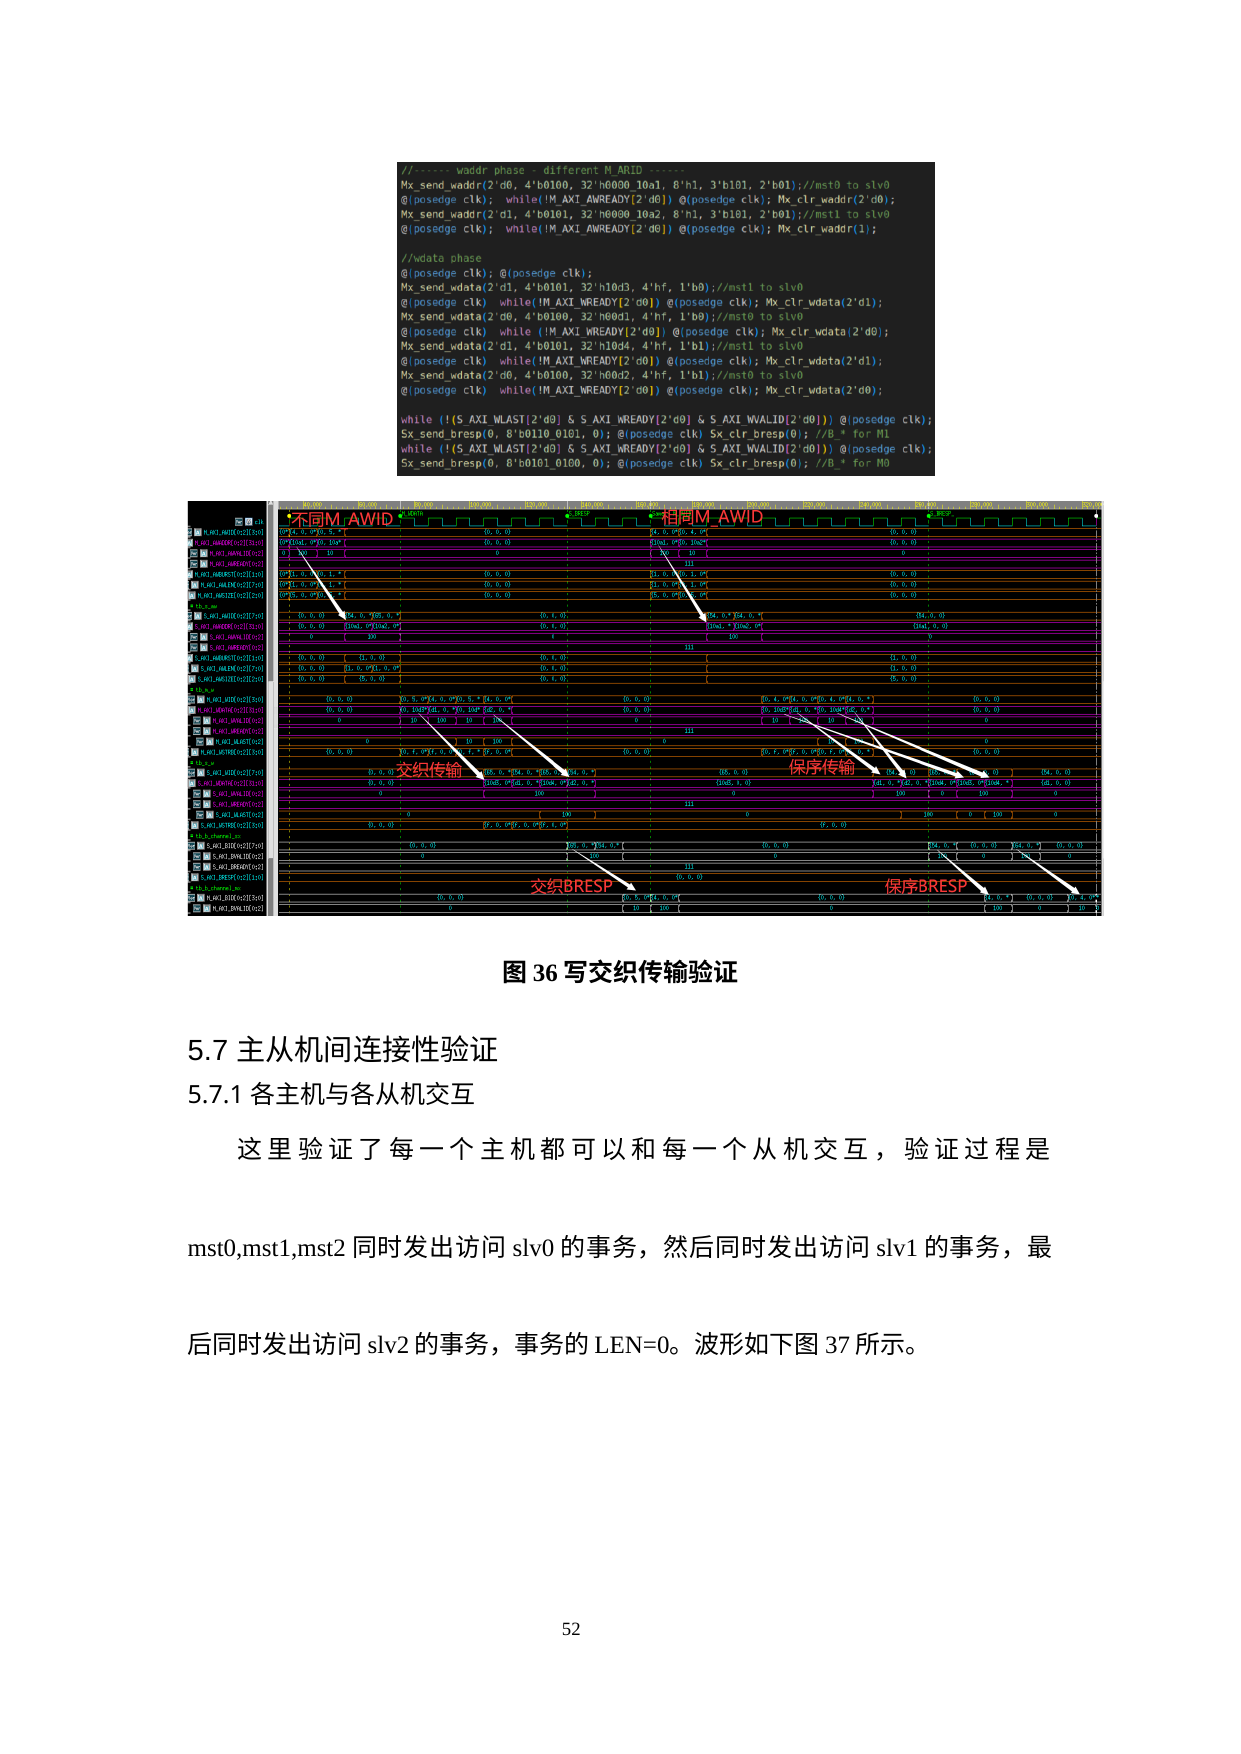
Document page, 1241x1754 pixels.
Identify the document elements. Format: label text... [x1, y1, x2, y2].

subtitle 5.7.1 各主机与各从机交互 [187, 1074, 1053, 1110]
picture [397, 162, 935, 476]
subtitle 5.7 主从机间连接性验证 [187, 1027, 1053, 1069]
text 这里验证了每一个主机都可以和每一个从机交互，验证过程是mst0,mst1,mst2同时发出访问slv0的事务，然后同时发出访问slv1的事务，最后同时发出访问slv2的事务，事务的LEN=0。波形如下图 37所示。 [187, 1116, 1053, 1376]
text 图 36 写交织传输验证 [187, 938, 1053, 1003]
picture [187, 501, 1104, 916]
